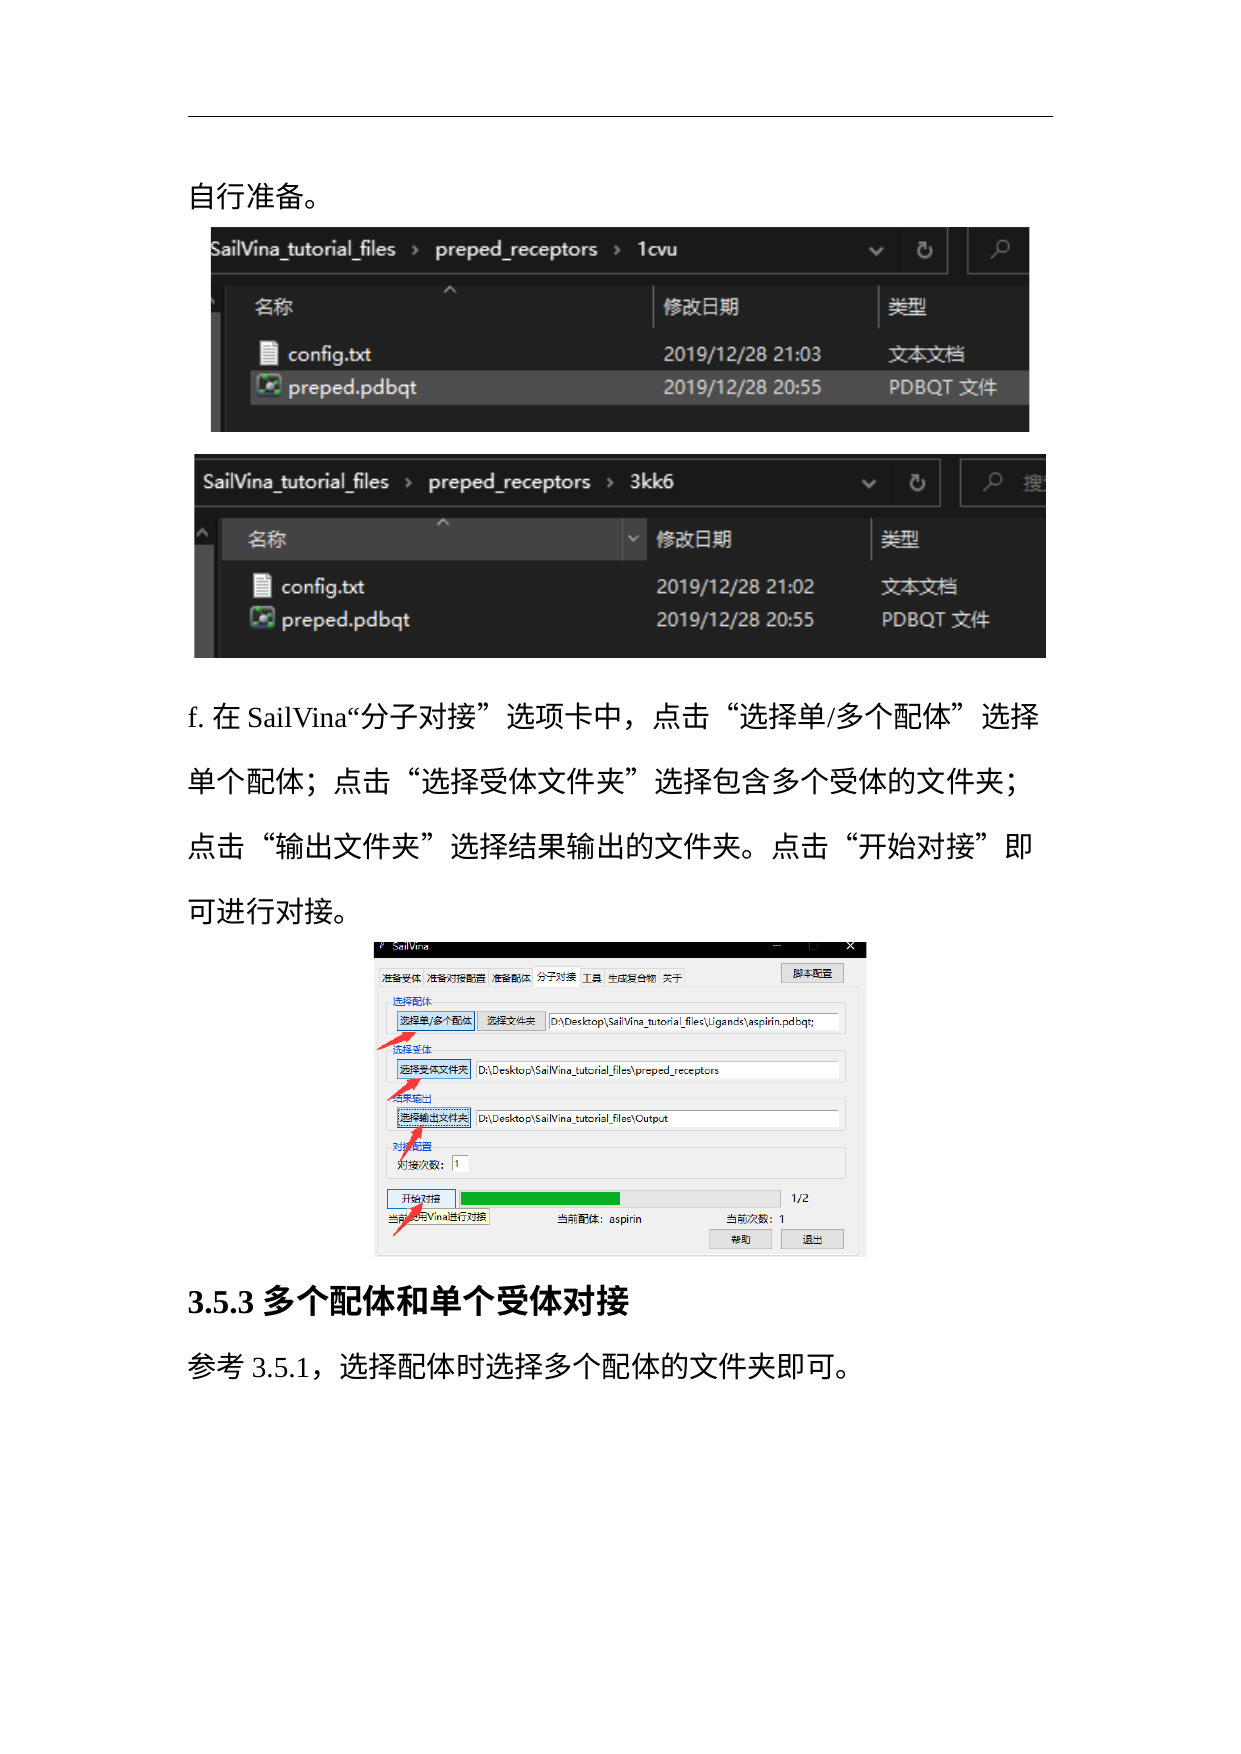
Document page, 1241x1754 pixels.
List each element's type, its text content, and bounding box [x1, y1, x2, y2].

picture [210, 227, 1030, 432]
picture [373, 942, 867, 1257]
text 3.5.3 多个配体和单个受体对接 [187, 1267, 1053, 1332]
text f. 在SailVina“分子对接”选项卡中，点击“选择单/多个配体”选择单个配体；点击“选择受体文件夹”选择包含多个受体的文件夹；点击“输出文件夹”选择结果输出的文件夹。点击“开始对接”即可进行对接。 [187, 682, 1053, 942]
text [187, 162, 1053, 227]
text 参考3.5.1，选择配体时选择多个配体的文件夹即可。 [187, 1332, 1053, 1397]
picture [194, 454, 1046, 658]
